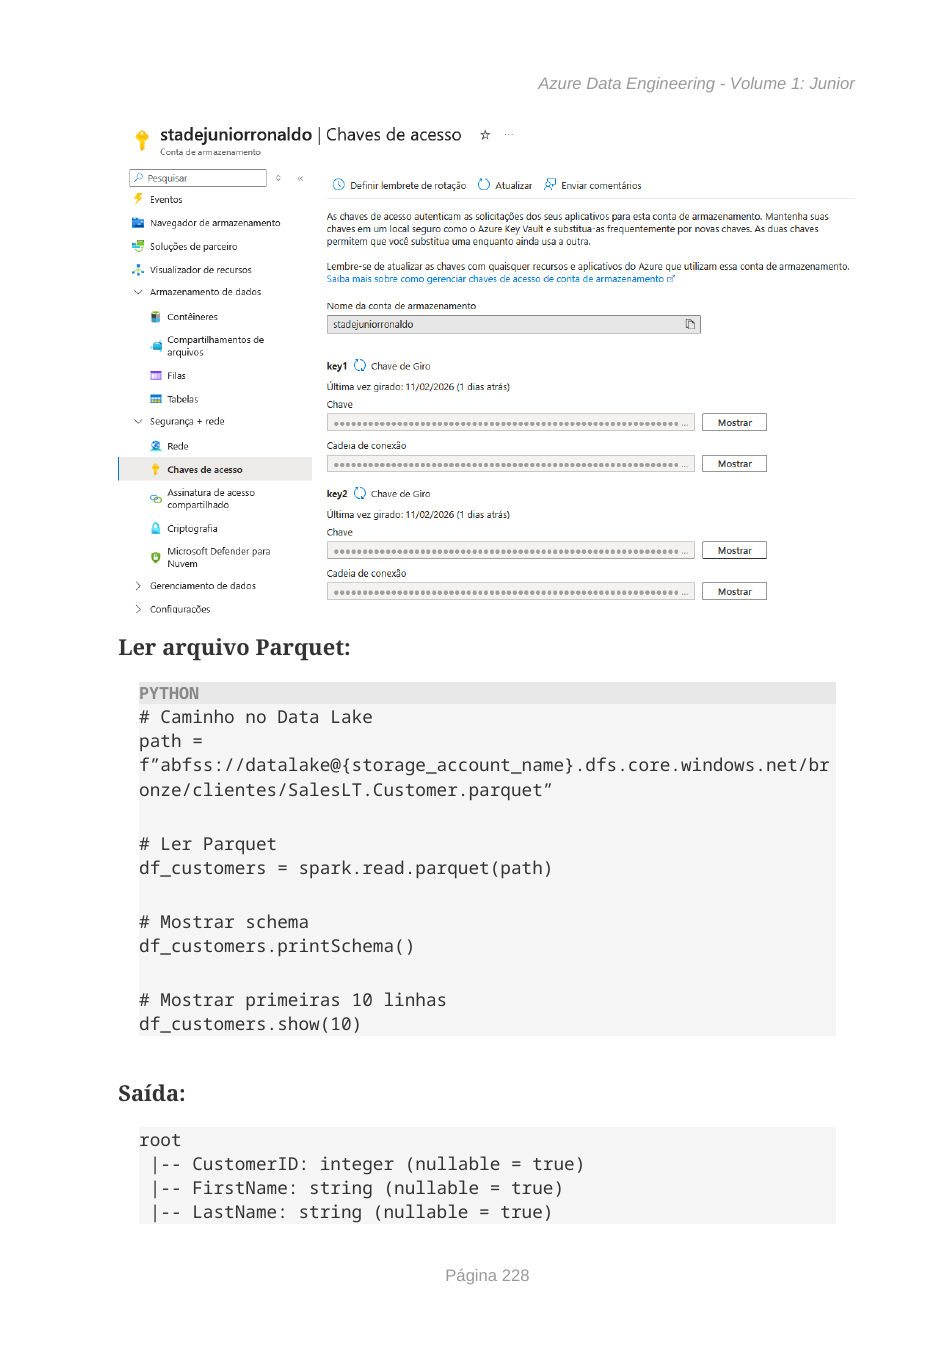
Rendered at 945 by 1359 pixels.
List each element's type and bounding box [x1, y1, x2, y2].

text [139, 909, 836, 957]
picture [118, 118, 857, 613]
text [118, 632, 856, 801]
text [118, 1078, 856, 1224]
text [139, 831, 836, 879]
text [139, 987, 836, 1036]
